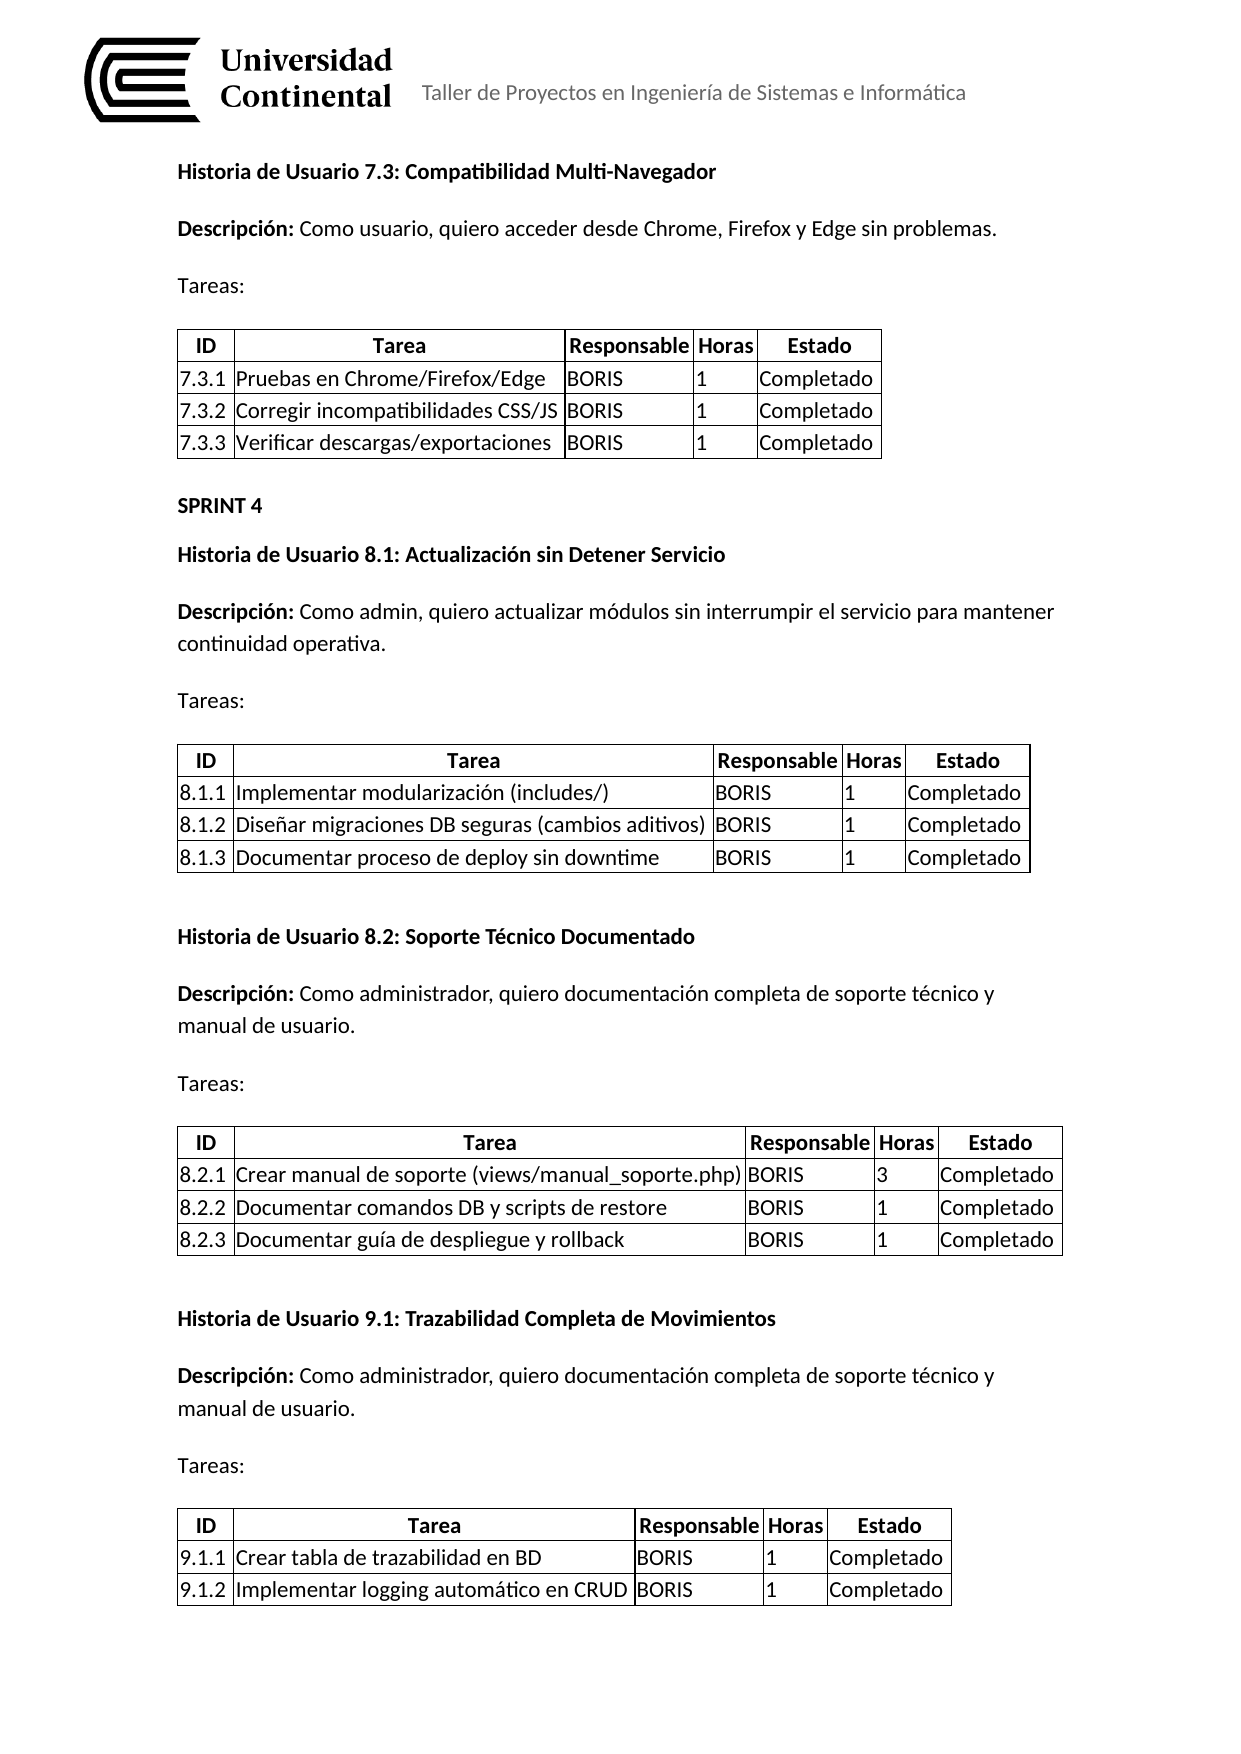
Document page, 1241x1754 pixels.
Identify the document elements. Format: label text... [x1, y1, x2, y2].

table_cell 1 [764, 1574, 827, 1605]
text Descripción: Como admin, quiero actualizar módulos sin interrumpir el servicio para mantener continuidad operativa. [177, 597, 1063, 657]
table_cell 9.1.2 [178, 1574, 233, 1605]
table_cell 8.1.1 [178, 777, 233, 808]
table_cell Completado [758, 394, 881, 425]
table_cell Crear manual de soporte (views/manual_soporte.php) [235, 1159, 745, 1190]
table_cell BORIS [636, 1574, 763, 1605]
table_header Responsable [746, 1127, 874, 1158]
subtitle Historia de Usuario 7.3: Compatibilidad Multi-Navegador [177, 157, 1063, 185]
table_header Responsable [714, 745, 842, 776]
text Tareas: [177, 686, 1063, 714]
table_cell 1 [843, 809, 905, 840]
table_cell 1 [694, 426, 757, 458]
table_cell Implementar logging automático en CRUD [234, 1574, 634, 1605]
table_cell 8.2.2 [178, 1191, 234, 1222]
table_cell 8.1.2 [178, 809, 233, 840]
text Descripción: Como administrador, quiero documentación completa de soporte técnico y manual de usuario. [177, 979, 1063, 1039]
table_cell Crear tabla de trazabilidad en BD [234, 1541, 634, 1573]
table_cell 1 [694, 362, 757, 393]
table_header ID [178, 1509, 233, 1540]
table_header Estado [906, 745, 1029, 776]
table_header ID [178, 330, 234, 361]
table_cell Completado [758, 362, 881, 393]
subtitle Historia de Usuario 9.1: Trazabilidad Completa de Movimientos [177, 1304, 1063, 1332]
table_header Tarea [234, 745, 713, 776]
table_cell 7.3.1 [178, 362, 234, 393]
table_cell 1 [694, 394, 757, 425]
table_cell Implementar modularización (includes/) [234, 777, 713, 808]
table_cell 1 [843, 777, 905, 808]
table_cell Documentar comandos DB y scripts de restore [235, 1191, 745, 1222]
table_header Responsable [636, 1509, 763, 1540]
text Tareas: [177, 272, 1063, 300]
table_cell Completado [939, 1224, 1062, 1254]
table_cell 1 [875, 1224, 938, 1254]
table_cell Pruebas en Chrome/Firefox/Edge [235, 362, 564, 393]
table_cell Diseñar migraciones DB seguras (cambios aditivos) [234, 809, 713, 840]
picture [80, 34, 396, 125]
table_cell 8.2.1 [178, 1159, 234, 1190]
table_cell BORIS [714, 841, 842, 872]
table_cell BORIS [566, 394, 693, 425]
table_cell Completado [939, 1191, 1062, 1222]
table_cell Completado [906, 841, 1029, 872]
table_cell 1 [843, 841, 905, 872]
table_cell BORIS [566, 362, 693, 393]
table_cell Documentar proceso de deploy sin downtime [234, 841, 713, 872]
table_cell 1 [764, 1541, 827, 1573]
table_cell Documentar guía de despliegue y rollback [235, 1224, 745, 1254]
subtitle Historia de Usuario 8.2: Soporte Técnico Documentado [177, 922, 1063, 950]
subtitle Historia de Usuario 8.1: Actualización sin Detener Servicio [177, 540, 1063, 568]
table_cell Completado [939, 1159, 1062, 1190]
table_header Estado [828, 1509, 951, 1540]
table_cell Completado [906, 809, 1029, 840]
table_cell Completado [758, 426, 881, 458]
table_header Horas [694, 330, 757, 361]
table_cell BORIS [714, 777, 842, 808]
table_cell BORIS [746, 1159, 874, 1190]
table_cell BORIS [636, 1541, 763, 1573]
table_header Tarea [235, 1127, 745, 1158]
table_cell 8.2.3 [178, 1224, 234, 1254]
table_header ID [178, 745, 233, 776]
table_cell 3 [875, 1159, 938, 1190]
table_cell BORIS [714, 809, 842, 840]
table_header Tarea [235, 330, 564, 361]
table_cell 7.3.3 [178, 426, 234, 458]
table_cell BORIS [566, 426, 693, 458]
table_cell Completado [906, 777, 1029, 808]
table_cell BORIS [746, 1191, 874, 1222]
table_cell 1 [875, 1191, 938, 1222]
table_header Estado [939, 1127, 1062, 1158]
table_header Estado [758, 330, 881, 361]
table_cell Completado [828, 1574, 951, 1605]
table_header ID [178, 1127, 234, 1158]
table_cell Verificar descargas/exportaciones [235, 426, 564, 458]
table_header Tarea [234, 1509, 634, 1540]
table_cell 8.1.3 [178, 841, 233, 872]
table_header Responsable [566, 330, 693, 361]
text Descripción: Como usuario, quiero acceder desde Chrome, Firefox y Edge sin problemas. [177, 214, 1063, 242]
table_header Horas [843, 745, 905, 776]
table_cell 7.3.2 [178, 394, 234, 425]
text SPRINT 4 [177, 491, 1063, 519]
table_cell Corregir incompatibilidades CSS/JS [235, 394, 564, 425]
table_header Horas [875, 1127, 938, 1158]
text Descripción: Como administrador, quiero documentación completa de soporte técnico y manual de usuario. [177, 1362, 1063, 1422]
text Tareas: [177, 1069, 1063, 1097]
table_cell 9.1.1 [178, 1541, 233, 1573]
table_cell Completado [828, 1541, 951, 1573]
table_header Horas [764, 1509, 827, 1540]
text Tareas: [177, 1451, 1063, 1479]
table_cell BORIS [746, 1224, 874, 1254]
